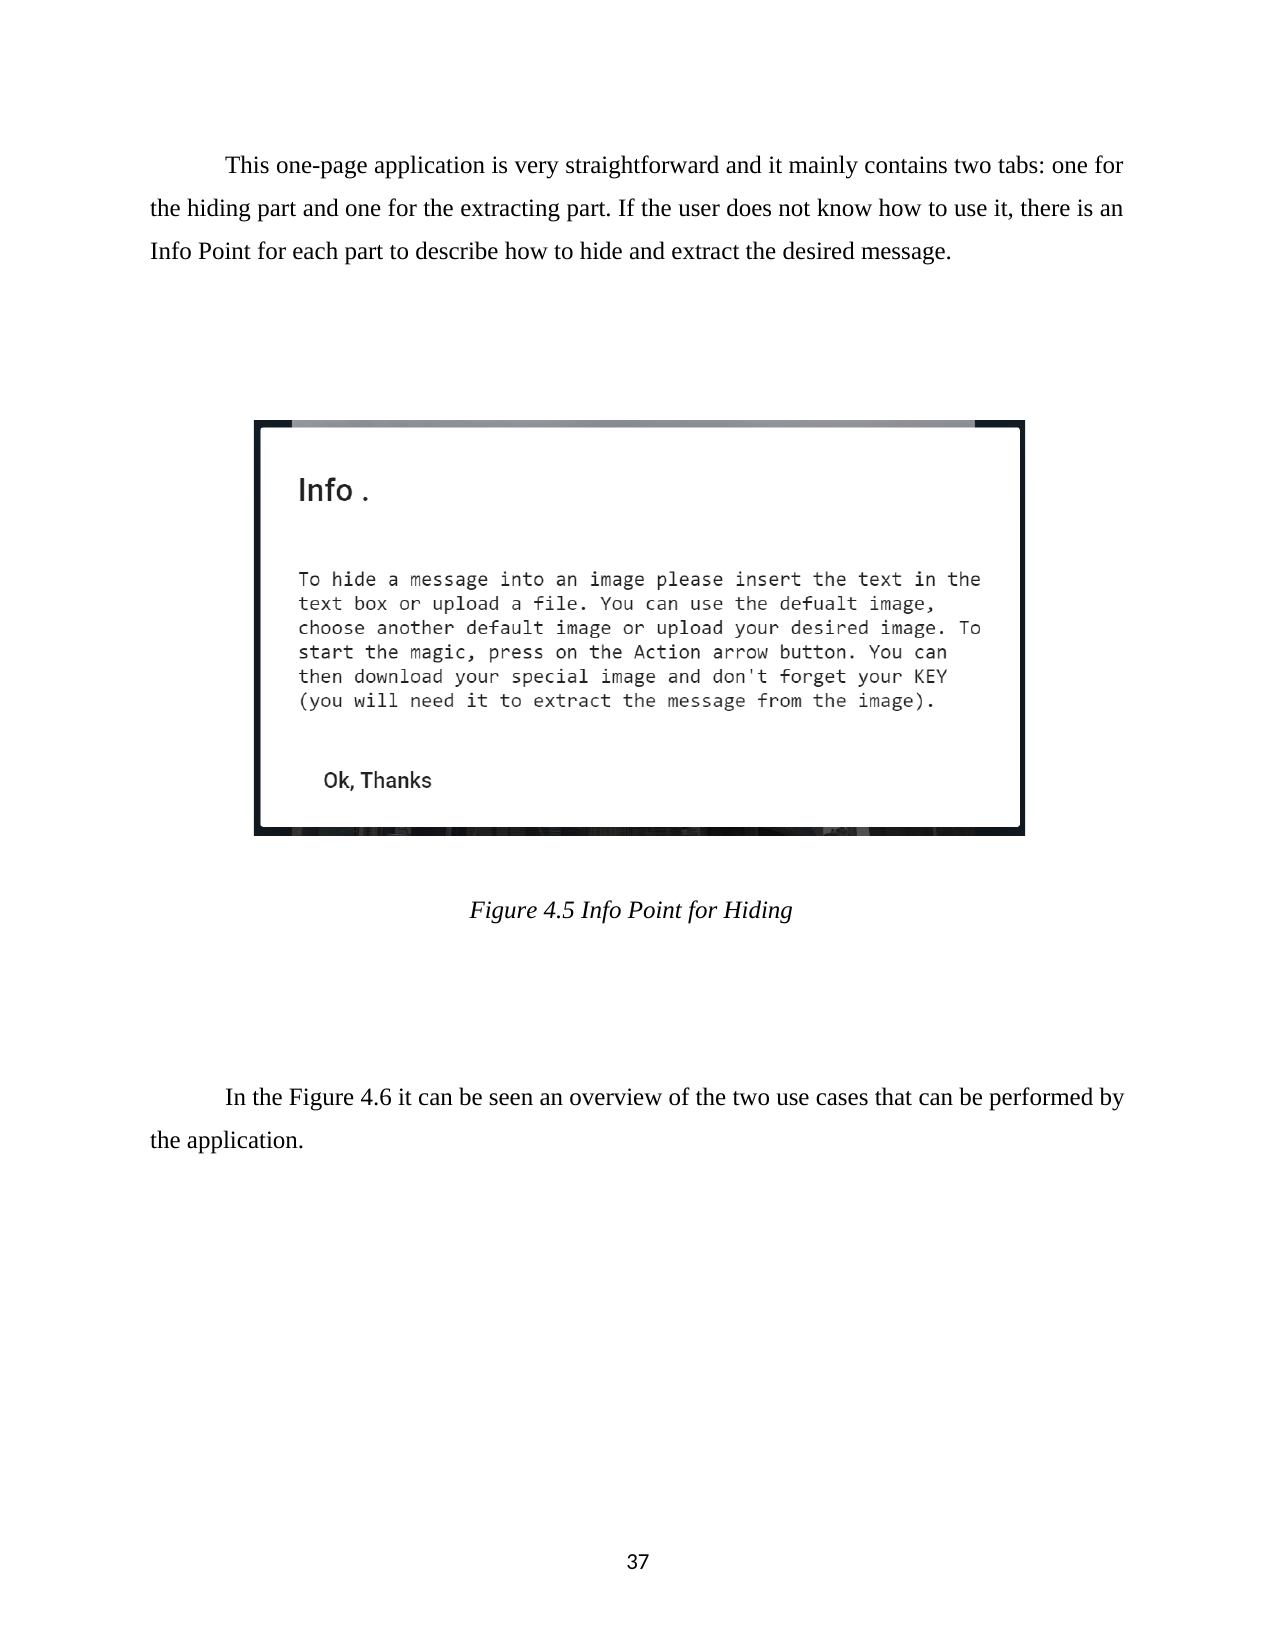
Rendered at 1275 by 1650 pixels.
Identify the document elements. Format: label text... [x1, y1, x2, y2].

picture [253, 420, 1025, 836]
text In the Figure 4.6 it can be seen an overview of the two use cases that can be performed by the application. [150, 1082, 1125, 1154]
text This one-page application is very straightforward and it mainly contains two tabs: one for the hiding part and one for the extracting part. If the user does not know how to use it, there is an Info Point for each part to describe how to hide and extract the desired message. [150, 150, 1125, 265]
